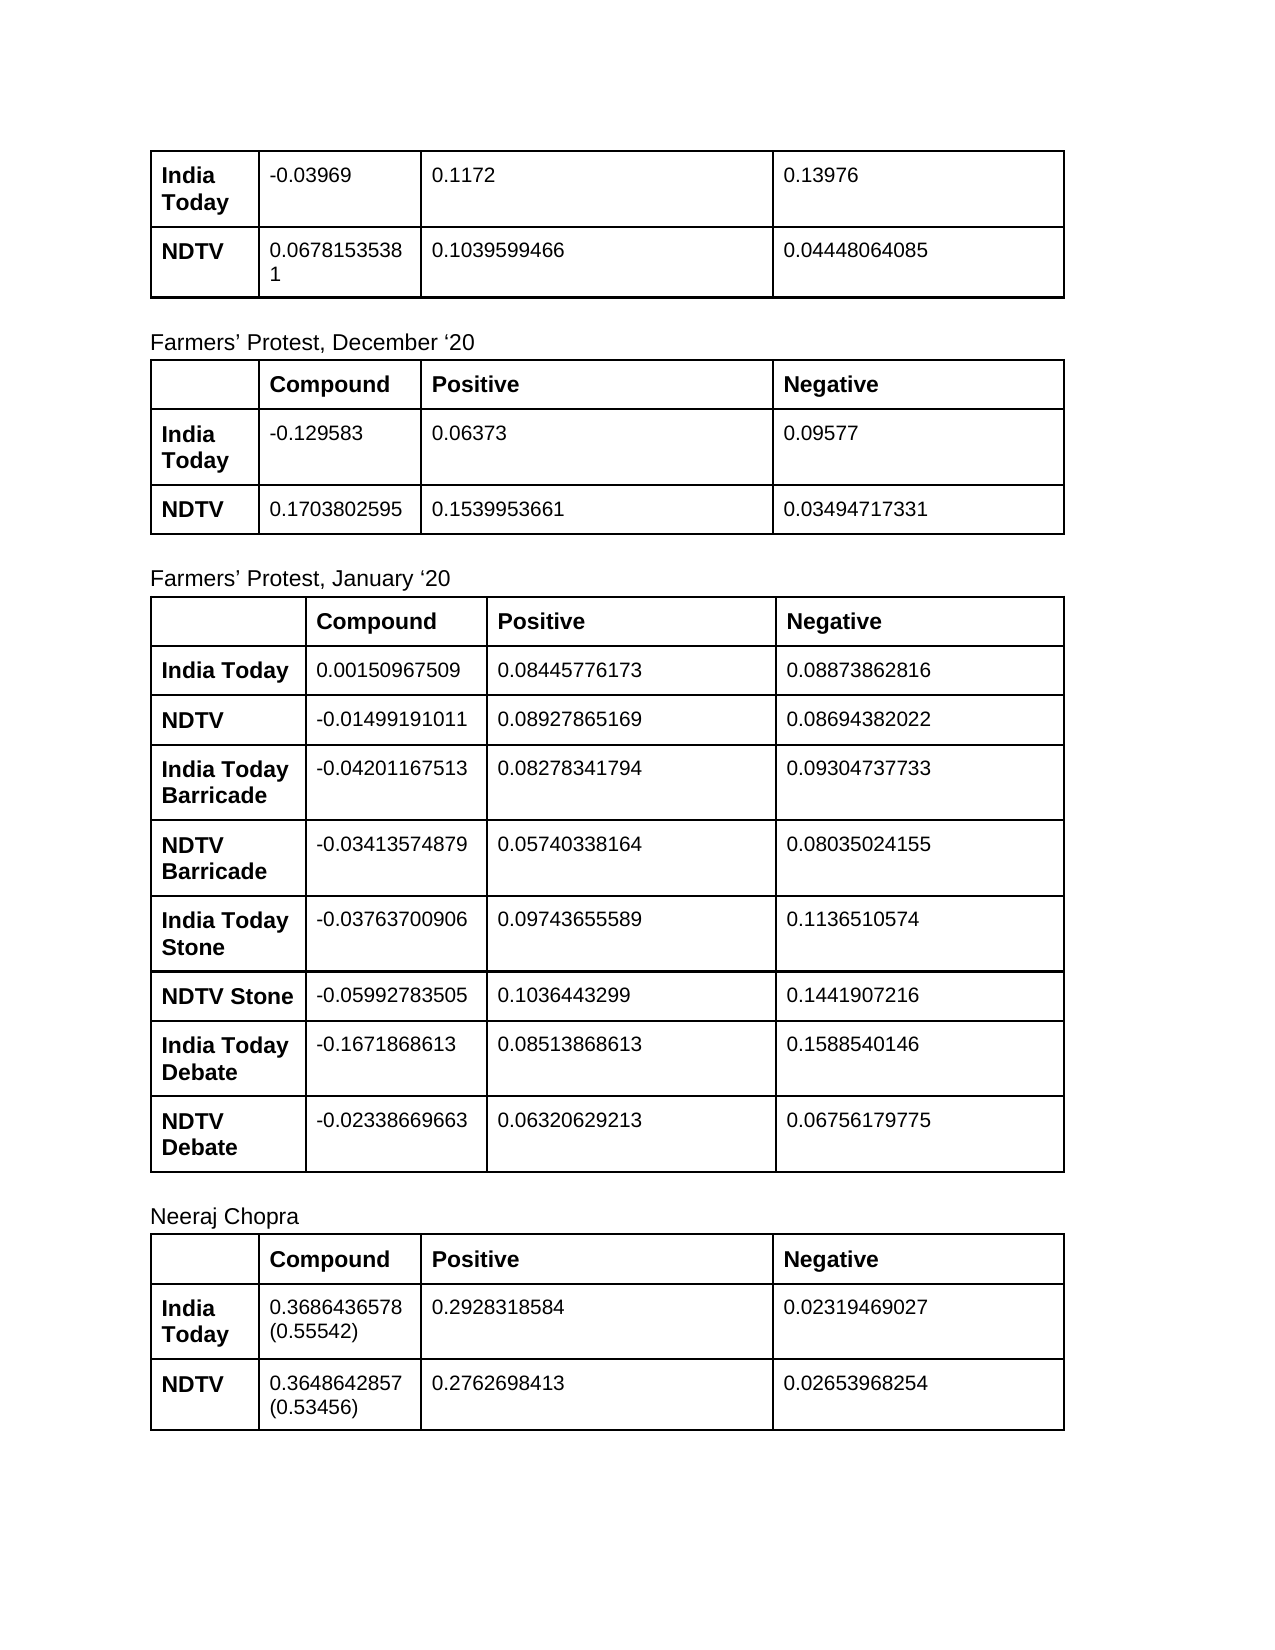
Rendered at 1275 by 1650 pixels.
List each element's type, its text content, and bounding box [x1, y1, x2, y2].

table_cell 0.08035024155 [777, 821, 1063, 895]
table_cell 0.1136510574 [777, 897, 1063, 970]
table_cell 0.1172 [422, 152, 772, 226]
table_cell -0.01499191011 [307, 696, 486, 743]
table_cell -0.03969 [260, 152, 420, 226]
text Farmers’ Protest, December ‘20 [150, 329, 1125, 355]
table_cell 0.1039599466 [422, 228, 772, 296]
table_cell 0.1588540146 [777, 1022, 1063, 1095]
table_cell 0.09743655589 [488, 897, 775, 970]
table_cell NDTV [152, 486, 258, 533]
table_cell 0.1539953661 [422, 486, 772, 533]
table_cell 0.08873862816 [777, 647, 1063, 694]
table_cell 0.02653968254 [774, 1360, 1063, 1429]
table_header Positive [422, 1235, 772, 1283]
table_cell India Today [152, 647, 305, 694]
table_cell India Today Stone [152, 897, 305, 970]
table_cell 0.08513868613 [488, 1022, 775, 1095]
table_cell -0.129583 [260, 410, 420, 484]
table_cell 0.02319469027 [774, 1285, 1063, 1358]
table_cell 0.06756179775 [777, 1097, 1063, 1171]
table_cell India Today [152, 410, 258, 484]
table_cell India Today [152, 1285, 258, 1358]
table_cell 0.08445776173 [488, 647, 775, 694]
table_header Compound [260, 1235, 420, 1283]
table_cell 0.2762698413 [422, 1360, 772, 1429]
table_header Negative [774, 1235, 1063, 1283]
table_header Negative [777, 598, 1063, 645]
table_cell 0.03494717331 [774, 486, 1063, 533]
table_cell NDTV [152, 228, 258, 296]
table_header Compound [260, 361, 420, 408]
table_cell NDTV Stone [152, 973, 305, 1019]
table_cell 0.09577 [774, 410, 1063, 484]
table_cell -0.04201167513 [307, 746, 486, 819]
table_header [152, 1235, 258, 1283]
table_cell -0.02338669663 [307, 1097, 486, 1171]
table_cell 0.00150967509 [307, 647, 486, 694]
table_cell -0.05992783505 [307, 973, 486, 1019]
table_header Positive [488, 598, 775, 645]
table_cell 0.06373 [422, 410, 772, 484]
table_cell 0.2928318584 [422, 1285, 772, 1358]
table_cell NDTV [152, 696, 305, 743]
table_cell 0.1441907216 [777, 973, 1063, 1019]
table_header Negative [774, 361, 1063, 408]
table_cell 0.08694382022 [777, 696, 1063, 743]
table_cell 0.06781535381 [260, 228, 420, 296]
table_cell 0.06320629213 [488, 1097, 775, 1171]
text Neeraj Chopra [150, 1203, 1125, 1229]
text Farmers’ Protest, January ‘20 [150, 565, 1125, 592]
table_cell -0.1671868613 [307, 1022, 486, 1095]
table_cell 0.08927865169 [488, 696, 775, 743]
table_cell -0.03413574879 [307, 821, 486, 895]
table_cell 0.1036443299 [488, 973, 775, 1019]
table_cell 0.04448064085 [774, 228, 1063, 296]
table_cell NDTV Barricade [152, 821, 305, 895]
table_cell -0.03763700906 [307, 897, 486, 970]
table_cell NDTV [152, 1360, 258, 1429]
table_cell India Today Barricade [152, 746, 305, 819]
table_header [152, 598, 305, 645]
table_cell 0.3686436578 (0.55542) [260, 1285, 420, 1358]
table_header Positive [422, 361, 772, 408]
table_cell 0.3648642857 (0.53456) [260, 1360, 420, 1429]
table_cell 0.08278341794 [488, 746, 775, 819]
table_header Compound [307, 598, 486, 645]
table_cell India Today Debate [152, 1022, 305, 1095]
table_cell India Today [152, 152, 258, 226]
table_header [152, 361, 258, 408]
table_cell NDTV Debate [152, 1097, 305, 1171]
table_cell 0.1703802595 [260, 486, 420, 533]
table_cell 0.09304737733 [777, 746, 1063, 819]
table_cell 0.13976 [774, 152, 1063, 226]
table_cell 0.05740338164 [488, 821, 775, 895]
